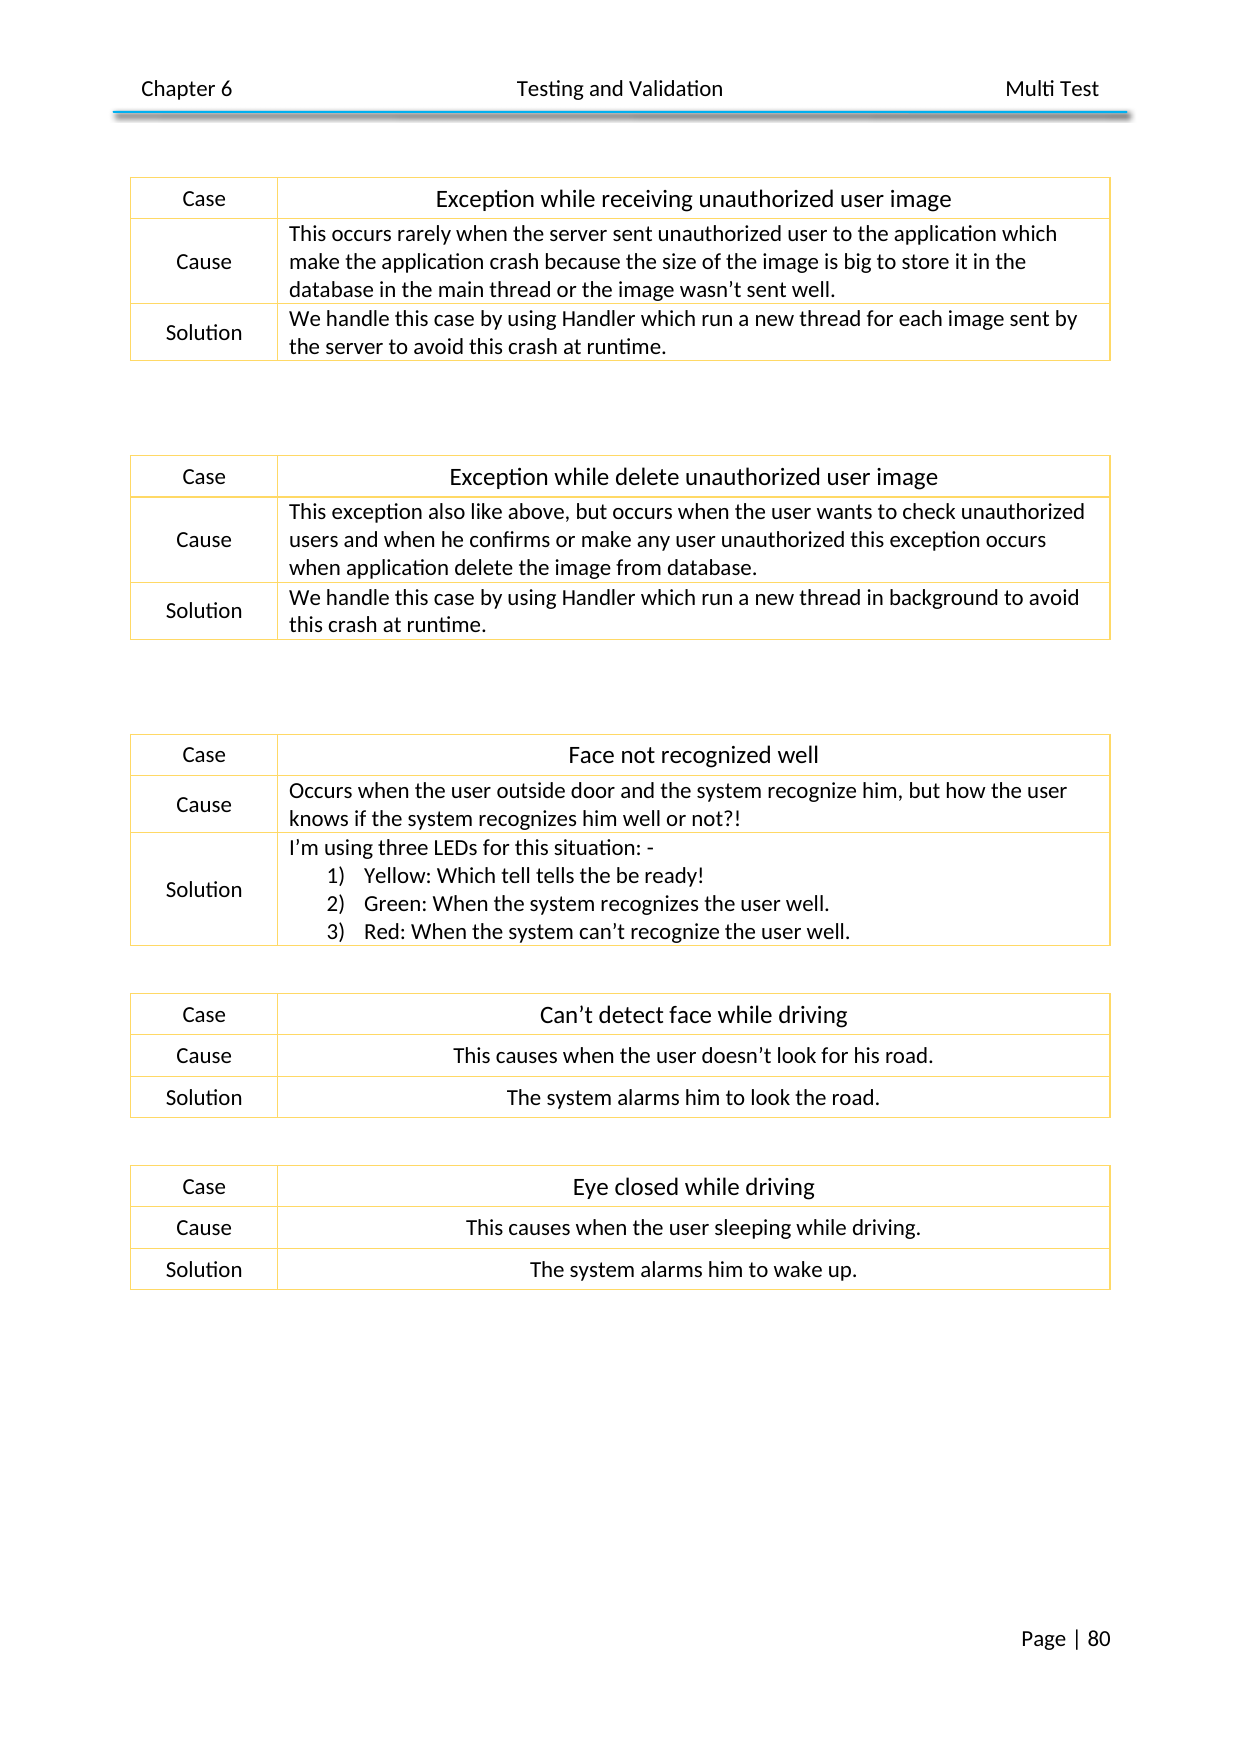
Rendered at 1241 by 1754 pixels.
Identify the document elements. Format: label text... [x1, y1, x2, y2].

table_header Eye closed while driving [278, 1166, 1109, 1206]
table_cell I’m using three LEDs for this situation: - Yellow: Which tell tells the be ready! Green: When the system recognizes the user well. Red: When the system can’t recognize the user well. [278, 833, 1109, 945]
table_cell The system alarms him to look the road. [278, 1077, 1109, 1117]
table_cell We handle this case by using Handler which run a new thread for each image sent by the server to avoid this crash at runtime. [278, 304, 1109, 360]
table_cell Cause [131, 498, 277, 582]
table_header Case [131, 456, 277, 496]
table_cell This occurs rarely when the server sent unauthorized user to the application which make the application crash because the size of the image is big to store it in the database in the main thread or the image wasn’t sent well. [278, 219, 1109, 303]
table_header Exception while delete unauthorized user image [278, 456, 1109, 496]
table_cell We handle this case by using Handler which run a new thread in background to avoid this crash at runtime. [278, 583, 1109, 639]
table_header Case [131, 178, 277, 218]
table_cell Solution [131, 1249, 277, 1289]
table_cell Solution [131, 304, 277, 360]
table_cell Cause [131, 219, 277, 303]
table_cell The system alarms him to wake up. [278, 1249, 1109, 1289]
table_cell Occurs when the user outside door and the system recognize him, but how the user knows if the system recognizes him well or not?! [278, 776, 1109, 832]
table_cell Solution [131, 1077, 277, 1117]
table_header Exception while receiving unauthorized user image [278, 178, 1109, 218]
table_header Face not recognized well [278, 735, 1109, 775]
table_cell Solution [131, 583, 277, 639]
table_cell Cause [131, 776, 277, 832]
table_cell Cause [131, 1035, 277, 1076]
table_cell Solution [131, 833, 277, 945]
table_cell This causes when the user doesn’t look for his road. [278, 1035, 1109, 1076]
table_header Case [131, 994, 277, 1034]
table_header Can’t detect face while driving [278, 994, 1109, 1034]
table_cell This causes when the user sleeping while driving. [278, 1207, 1109, 1248]
table_header Case [131, 735, 277, 775]
table_cell This exception also like above, but occurs when the user wants to check unauthorized users and when he confirms or make any user unauthorized this exception occurs when application delete the image from database. [278, 498, 1109, 582]
table_cell Cause [131, 1207, 277, 1248]
table_header Case [131, 1166, 277, 1206]
